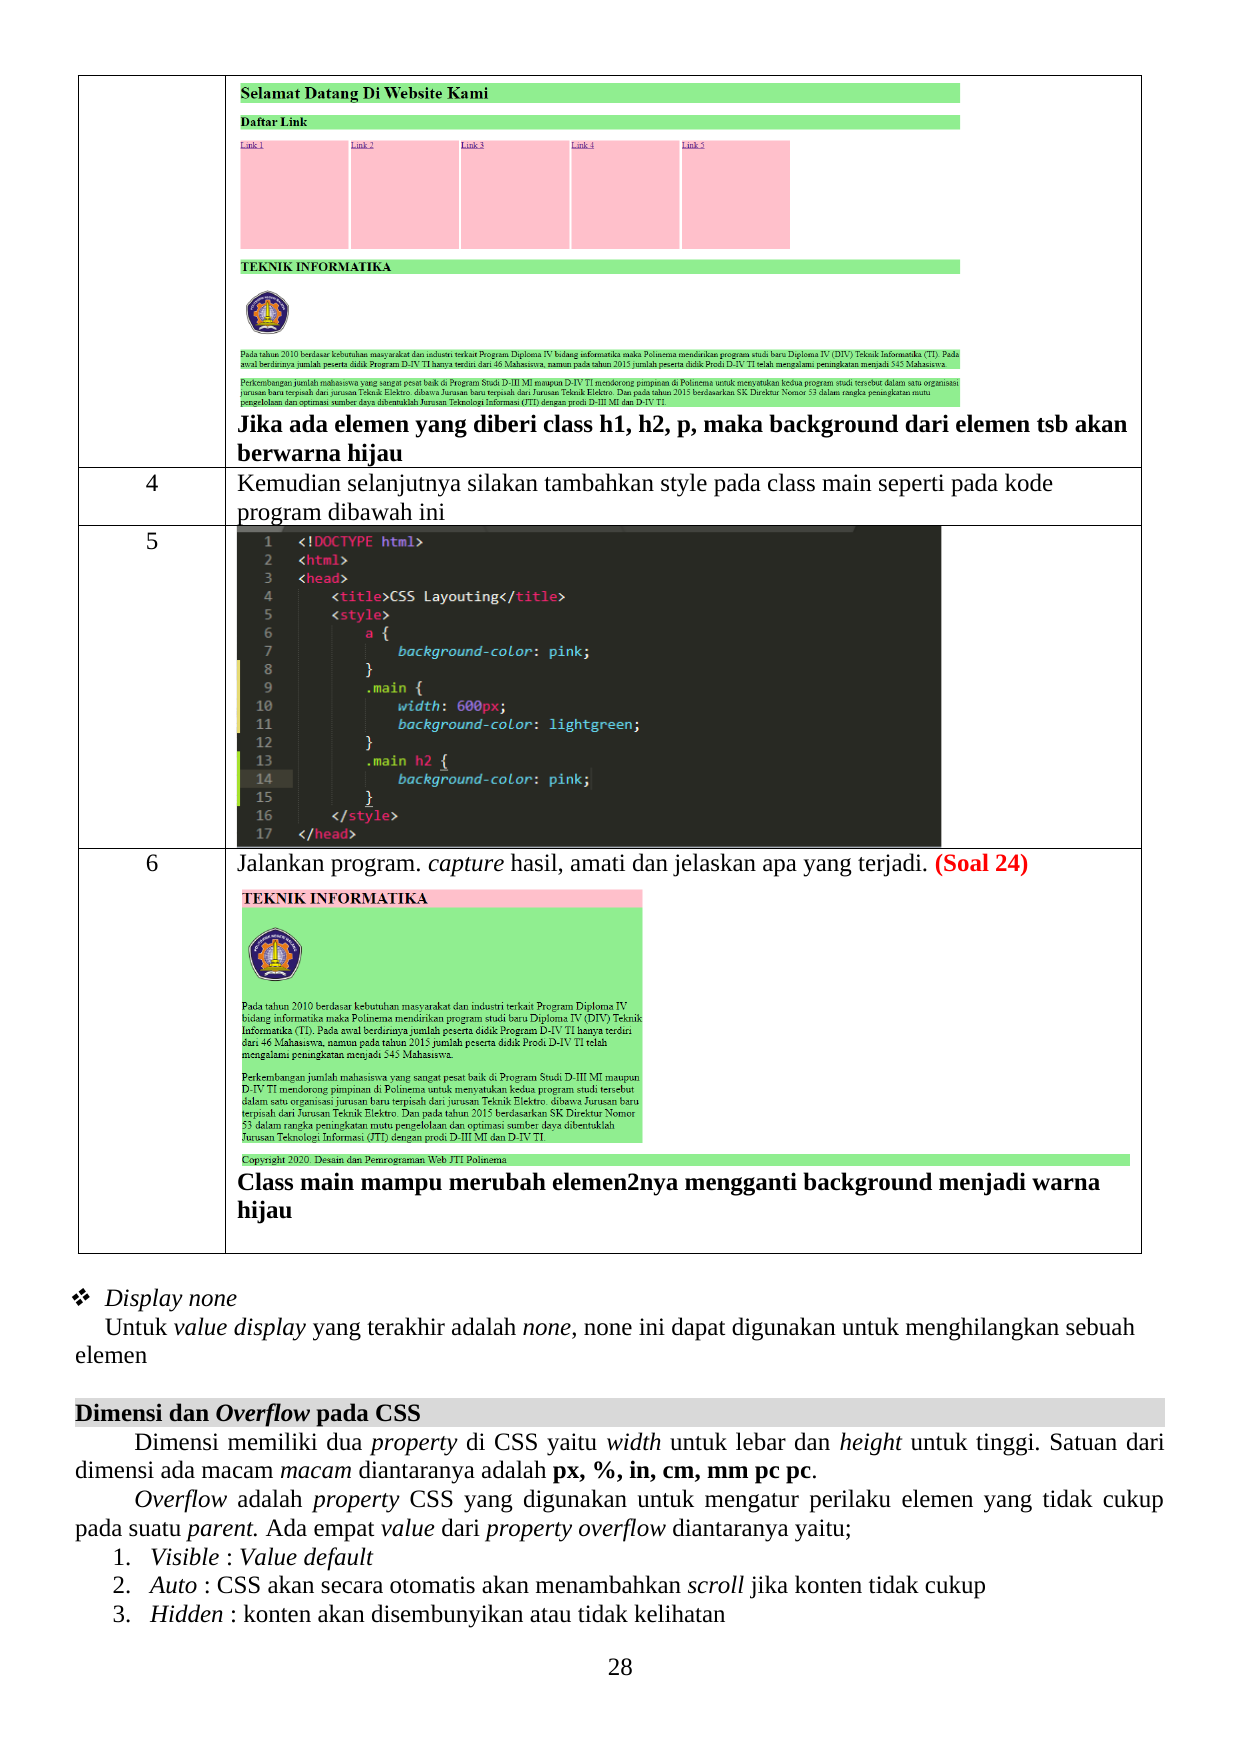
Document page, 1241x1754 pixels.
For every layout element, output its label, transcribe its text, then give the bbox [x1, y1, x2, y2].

table_cell 6 [79, 849, 225, 1253]
table_cell 5 [79, 526, 225, 847]
table_cell [226, 526, 236, 847]
text Dimensi memiliki dua property di CSS yaitu width untuk lebar dan height untuk tinggi. Satuan dari dimensi ada macam macam diantaranya adalah px, %, in, cm, mm pc pc. [75, 1427, 1165, 1484]
picture [236, 526, 942, 848]
list Auto : CSS akan secara otomatis akan menambahkan scroll jika konten tidak cukup [112, 1570, 1165, 1599]
table_cell [942, 526, 1141, 847]
list Display none [67, 1283, 1165, 1312]
table_cell Jalankan program. capture hasil, amati dan jelaskan apa yang terjadi. (Soal 24) Class main mampu merubah elemen2nya mengganti background menjadi warna hijau [226, 849, 1141, 1253]
picture [236, 877, 1130, 1167]
list Hidden : konten akan disembunyikan atau tidak kelihatan [112, 1599, 1165, 1628]
picture [236, 76, 961, 410]
table_cell Kemudian selanjutnya silakan tambahkan style pada class main seperti pada kode program dibawah ini [226, 468, 1141, 525]
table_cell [226, 76, 1141, 467]
text Overflow adalah property CSS yang digunakan untuk mengatur perilaku elemen yang tidak cukup pada suatu parent. Ada empat value dari property overflow diantaranya yaitu; [75, 1484, 1165, 1542]
table_cell 3 [79, 76, 225, 467]
list Visible : Value default [112, 1542, 1165, 1570]
table_cell 4 [79, 468, 225, 525]
text Dimensi dan Overflow pada CSS [75, 1398, 1165, 1427]
text Untuk value display yang terakhir adalah none, none ini dapat digunakan untuk menghilangkan sebuah elemen [75, 1312, 1165, 1369]
